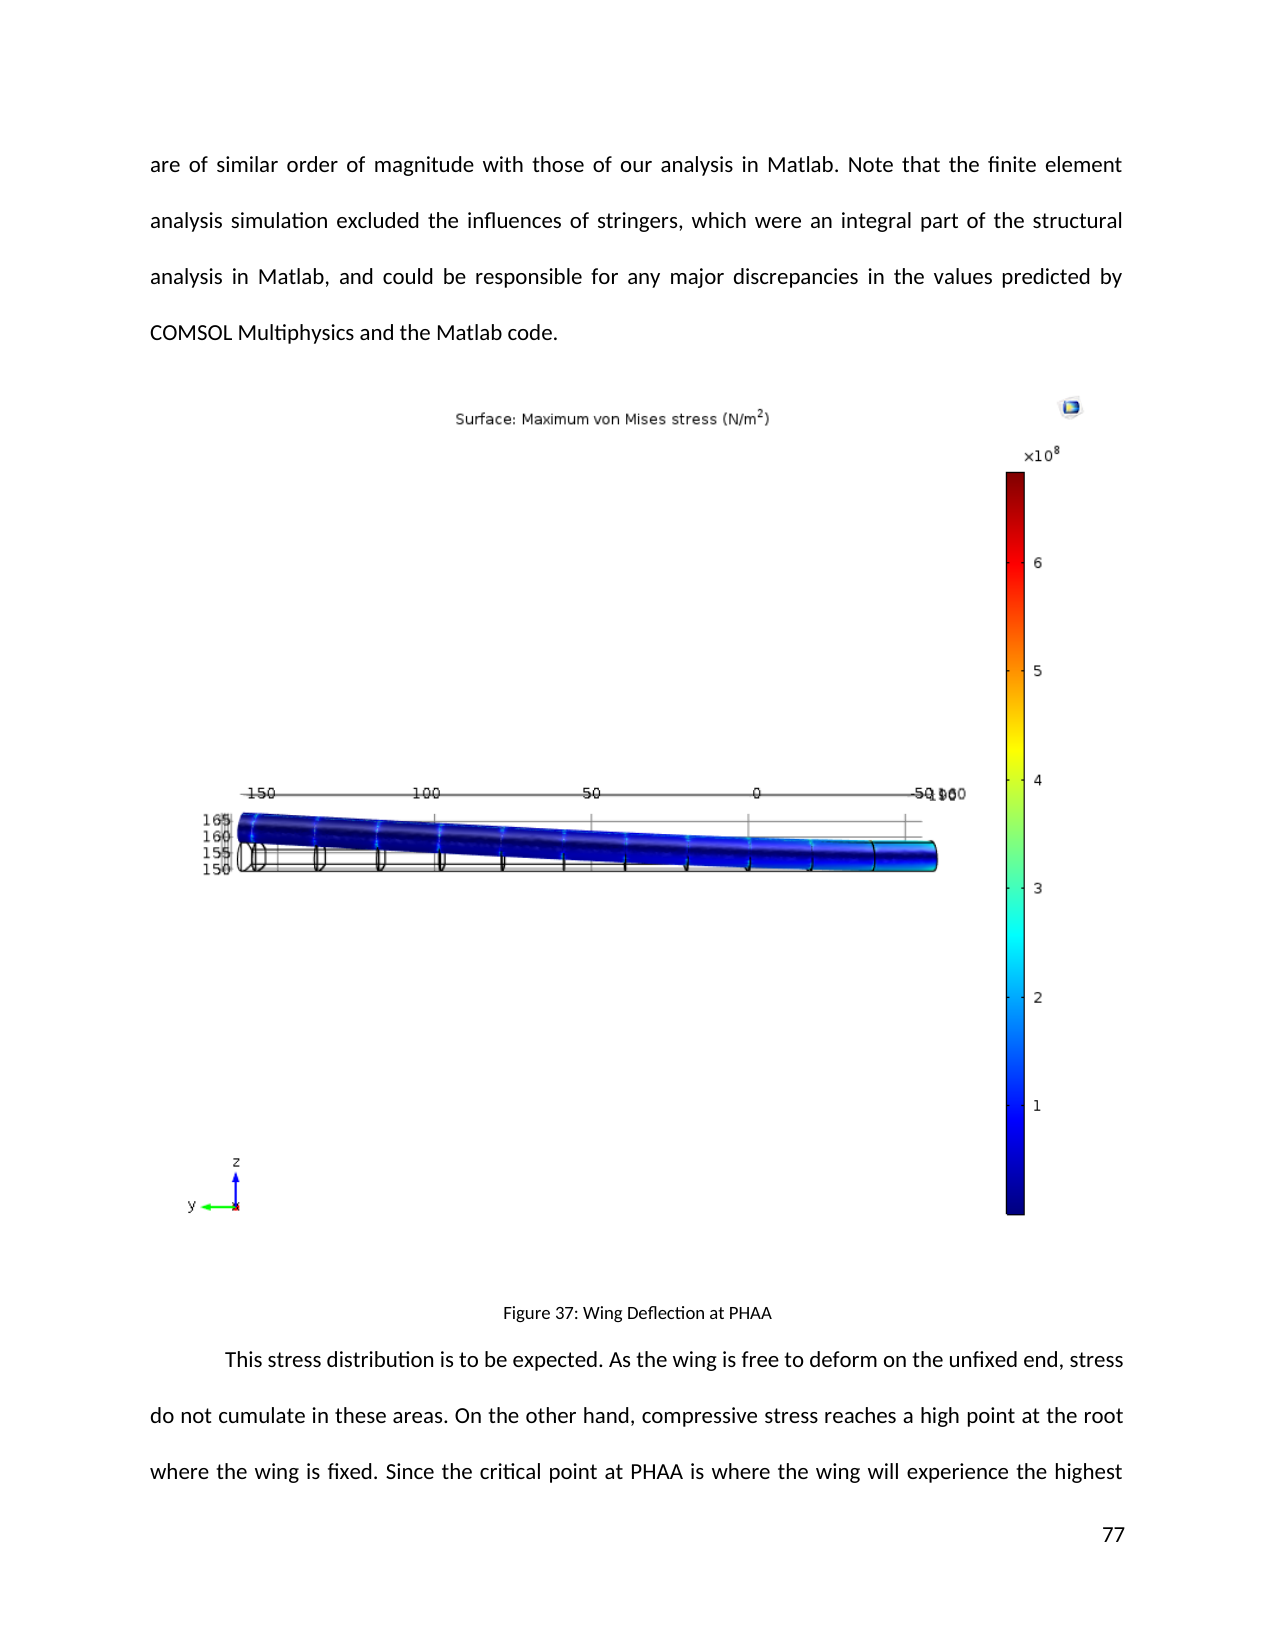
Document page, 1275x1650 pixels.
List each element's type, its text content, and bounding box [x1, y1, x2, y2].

picture [186, 390, 1089, 1257]
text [150, 150, 1125, 346]
text Figure 37: Wing Deflection at PHAA [150, 1302, 1125, 1324]
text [150, 1345, 1125, 1485]
